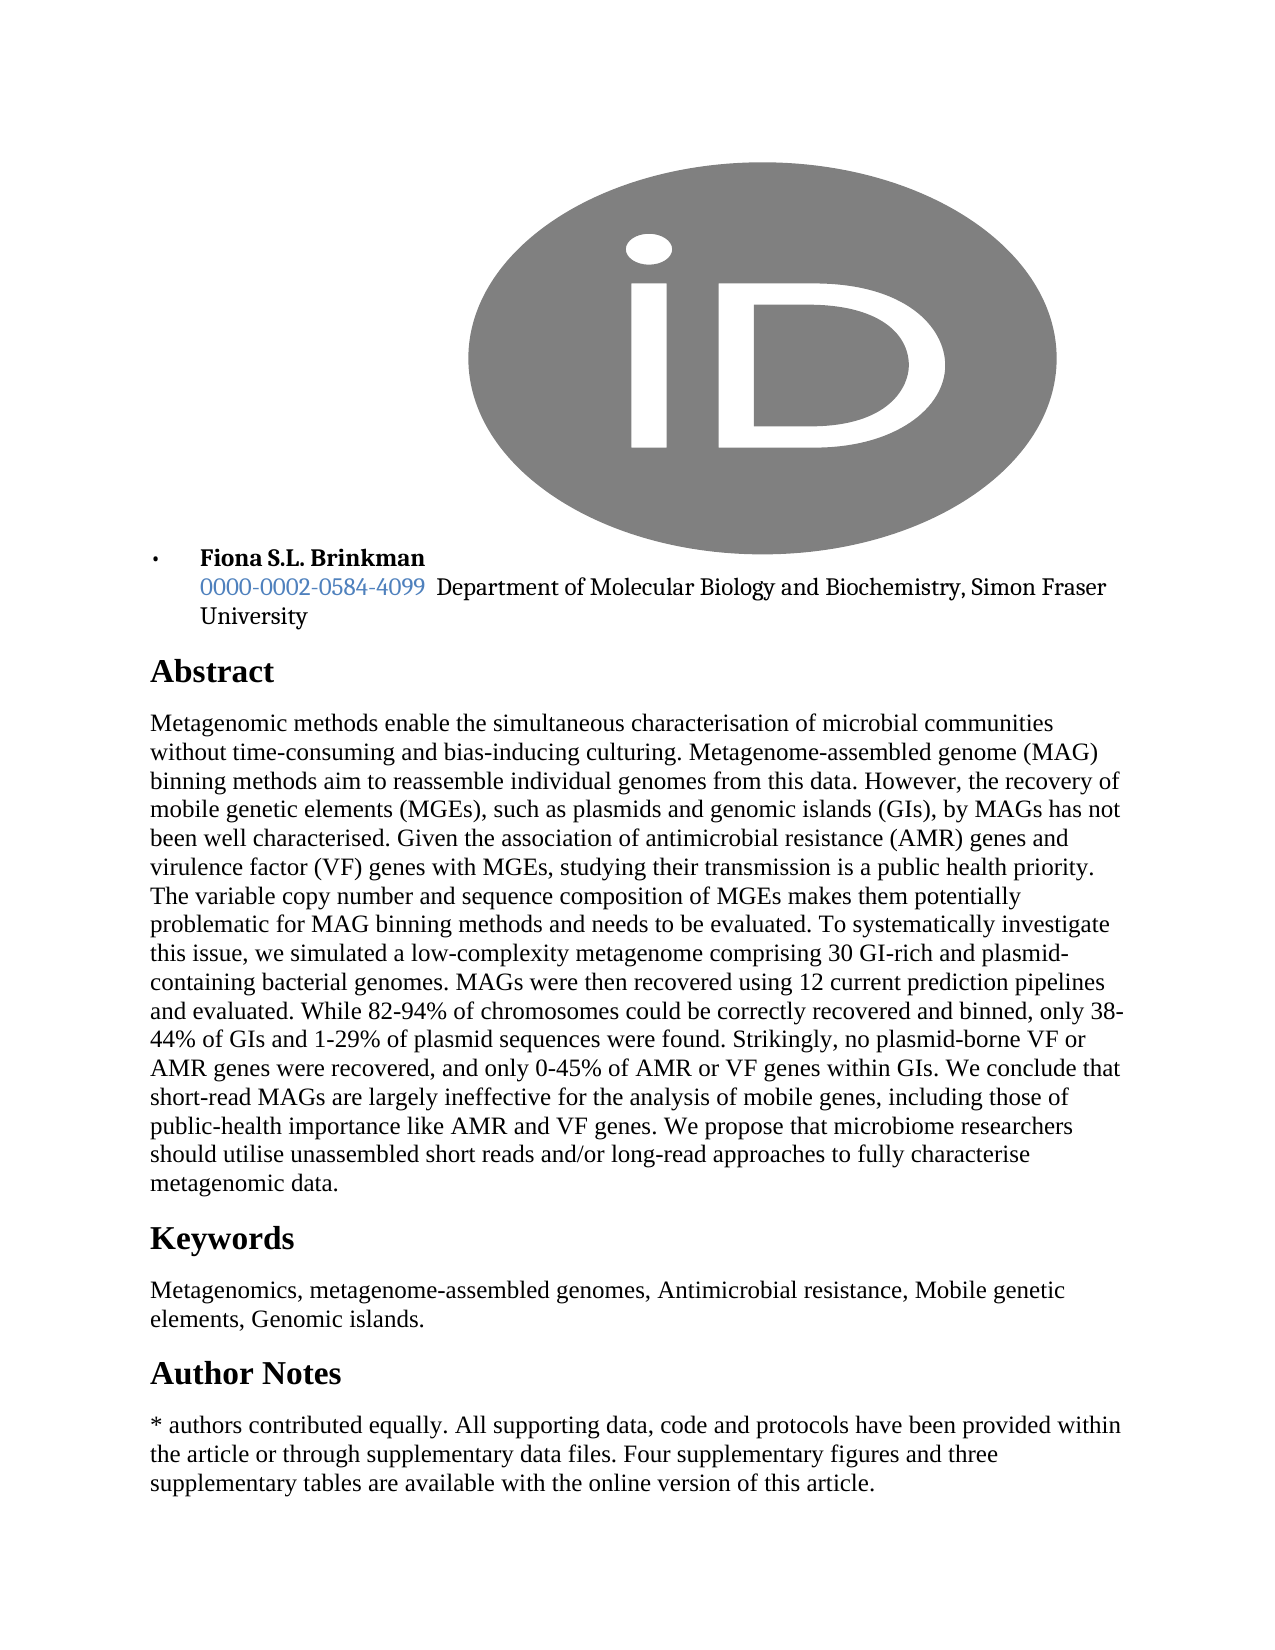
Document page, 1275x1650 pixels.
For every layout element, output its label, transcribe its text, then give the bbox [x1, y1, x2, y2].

subtitle Abstract [150, 651, 1125, 689]
text Metagenomic methods enable the simultaneous characterisation of microbial communities without time-consuming and bias-inducing culturing. Metagenome-assembled genome (MAG) binning methods aim to reassemble individual genomes from this data. However, the recovery of mobile genetic elements (MGEs), such as plasmids and genomic islands (GIs), by MAGs has not been well characterised. Given the association of antimicrobial resistance (AMR) genes and virulence factor (VF) genes with MGEs, studying their transmission is a public health priority. The variable copy number and sequence composition of MGEs makes them potentially problematic for MAG binning methods and needs to be evaluated. To systematically investigate this issue, we simulated a low-complexity metagenome comprising 30 GI-rich and plasmid-containing bacterial genomes. MAGs were then recovered using 12 current prediction pipelines and evaluated. While 82-94% of chromosomes could be correctly recovered and binned, only 38-44% of GIs and 1-29% of plasmid sequences were found. Strikingly, no plasmid-borne VF or AMR genes were recovered, and only 0-45% of AMR or VF genes within GIs. We conclude that short-read MAGs are largely ineffective for the analysis of mobile genes, including those of public-health importance like AMR and VF genes. We propose that microbiome researchers should utilise unassembled short reads and/or long-read approaches to fully characterise metagenomic data. [150, 708, 1125, 1197]
text * authors contributed equally. All supporting data, code and protocols have been provided within the article or through supplementary data files. Four supplementary figures and three supplementary tables are available with the online version of this article. [150, 1410, 1125, 1497]
subtitle Keywords [150, 1218, 1125, 1256]
text Metagenomics, metagenome-assembled genomes, Antimicrobial resistance, Mobile genetic elements, Genomic islands. [150, 1275, 1125, 1332]
subtitle Author Notes [150, 1353, 1125, 1392]
list Fiona S.L. Brinkman 0000-0002-0584-4099 Department of Molecular Biology and Biochemistry, Simon Fraser University [150, 150, 1125, 630]
